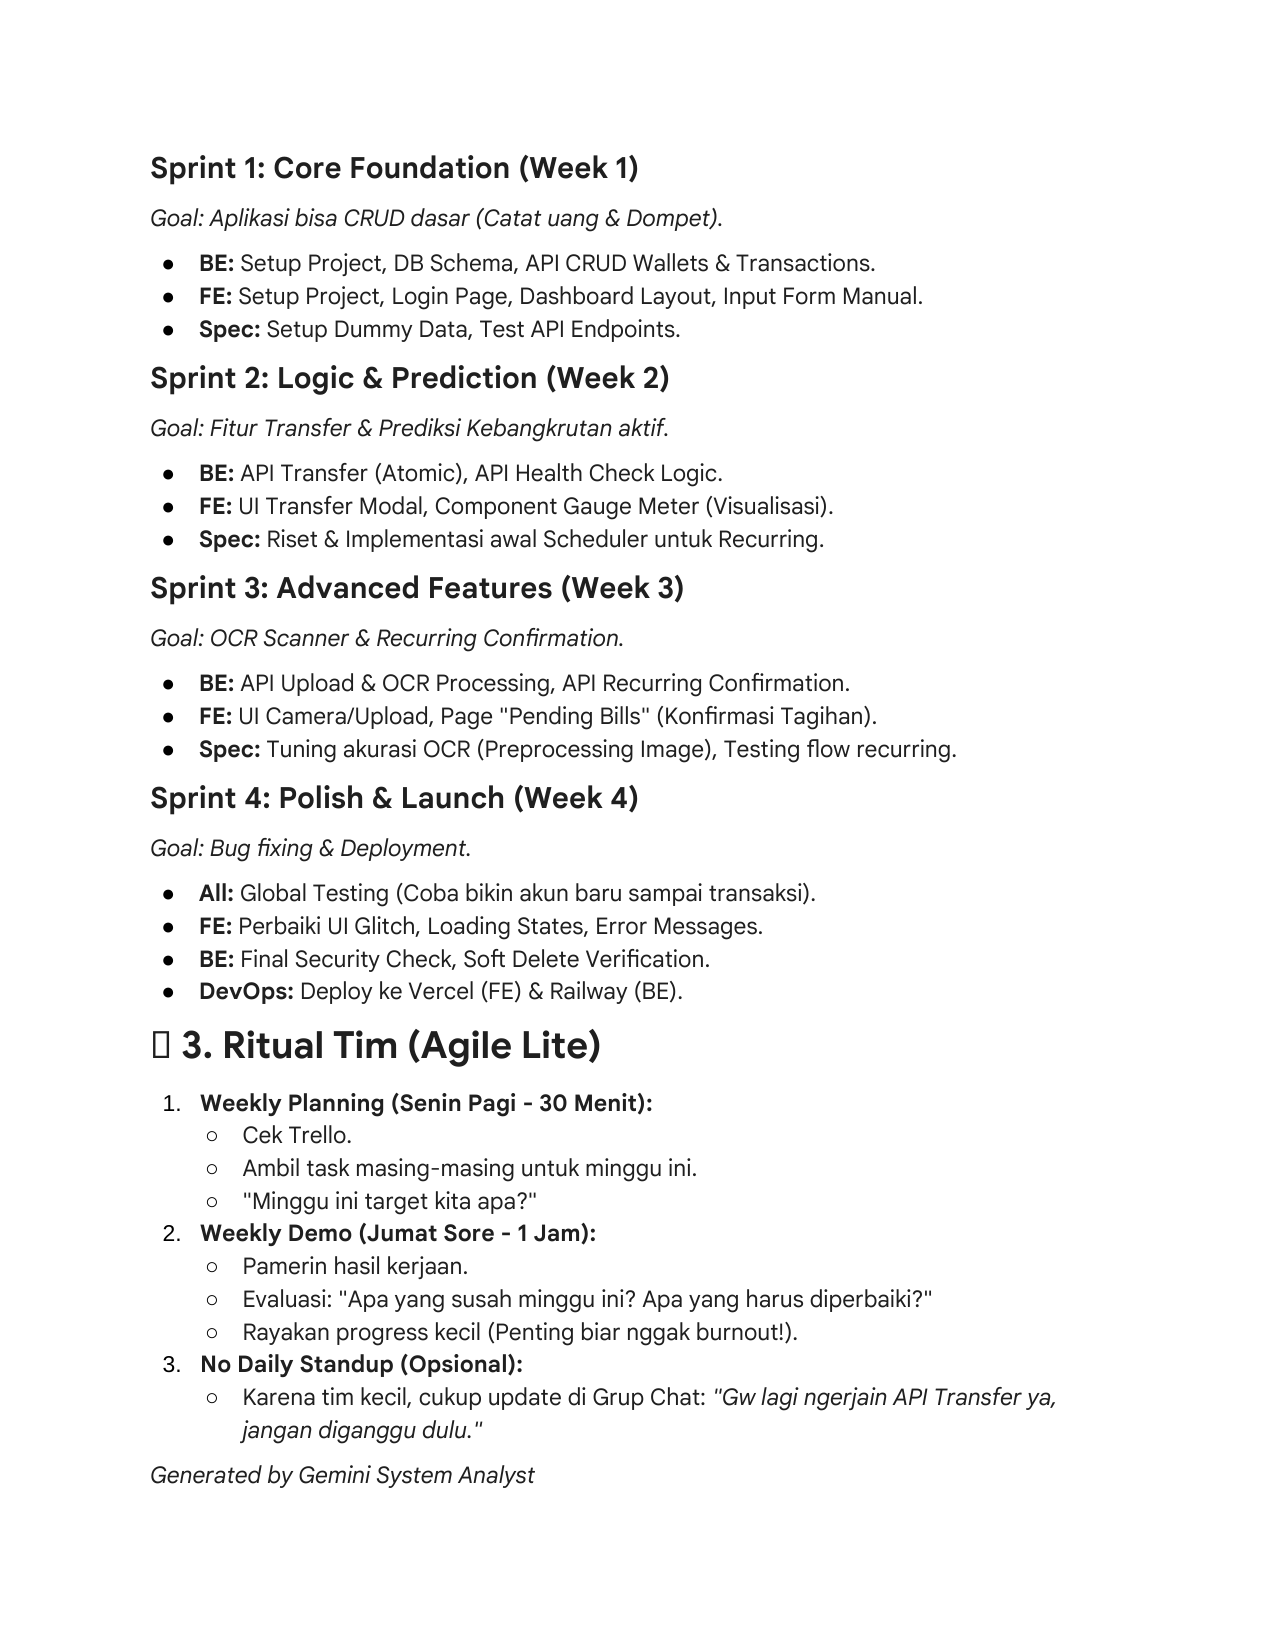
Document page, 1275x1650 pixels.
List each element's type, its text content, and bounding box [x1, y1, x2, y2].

subtitle Sprint 1: Core Foundation (Week 1) [150, 150, 1125, 187]
list All: Global Testing (Coba bikin akun baru sampai transaksi). [161, 879, 1125, 908]
list Spec: Tuning akurasi OCR (Preprocessing Image), Testing flow recurring. [161, 735, 1125, 763]
list Weekly Planning (Senin Pagi - 30 Menit): [162, 1089, 1125, 1117]
list Spec: Riset & Implementasi awal Scheduler untuk Recurring. [161, 525, 1125, 553]
text Goal: Aplikasi bisa CRUD dasar (Catat uang & Dompet). [150, 204, 1125, 233]
list FE: UI Transfer Modal, Component Gauge Meter (Visualisasi). [161, 492, 1125, 521]
list Weekly Demo (Jumat Sore - 1 Jam): [162, 1219, 1125, 1248]
list FE: Setup Project, Login Page, Dashboard Layout, Input Form Manual. [161, 282, 1125, 311]
text Goal: Bug fixing & Deployment. [150, 834, 1125, 863]
text Goal: Fitur Transfer & Prediksi Kebangkrutan aktif. [150, 414, 1125, 443]
list Karena tim kecil, cukup update di Grup Chat: "Gw lagi ngerjain API Transfer ya, jangan diganggu dulu." [205, 1383, 1125, 1444]
list FE: Perbaiki UI Glitch, Loading States, Error Messages. [161, 912, 1125, 941]
list Cek Trello. [205, 1121, 1125, 1150]
list DevOps: Deploy ke Vercel (FE) & Railway (BE). [161, 977, 1125, 1006]
list BE: API Transfer (Atomic), API Health Check Logic. [161, 459, 1125, 488]
list No Daily Standup (Opsional): [162, 1350, 1125, 1379]
subtitle 🚦 3. Ritual Tim (Agile Lite) [150, 1023, 1125, 1070]
subtitle Sprint 4: Polish & Launch (Week 4) [150, 780, 1125, 817]
list Evaluasi: "Apa yang susah minggu ini? Apa yang harus diperbaiki?" [205, 1285, 1125, 1314]
text Goal: OCR Scanner & Recurring Confirmation. [150, 624, 1125, 653]
list BE: Setup Project, DB Schema, API CRUD Wallets & Transactions. [161, 249, 1125, 278]
subtitle Sprint 2: Logic & Prediction (Week 2) [150, 360, 1125, 397]
subtitle Sprint 3: Advanced Features (Week 3) [150, 570, 1125, 607]
list "Minggu ini target kita apa?" [205, 1187, 1125, 1216]
list BE: Final Security Check, Soft Delete Verification. [161, 945, 1125, 973]
list Ambil task masing-masing untuk minggu ini. [205, 1154, 1125, 1183]
list FE: UI Camera/Upload, Page "Pending Bills" (Konfirmasi Tagihan). [161, 702, 1125, 731]
list BE: API Upload & OCR Processing, API Recurring Confirmation. [161, 669, 1125, 698]
list Pamerin hasil kerjaan. [205, 1252, 1125, 1281]
text Generated by Gemini System Analyst [150, 1461, 1125, 1490]
list Rayakan progress kecil (Penting biar nggak burnout!). [205, 1318, 1125, 1346]
list Spec: Setup Dummy Data, Test API Endpoints. [161, 315, 1125, 343]
